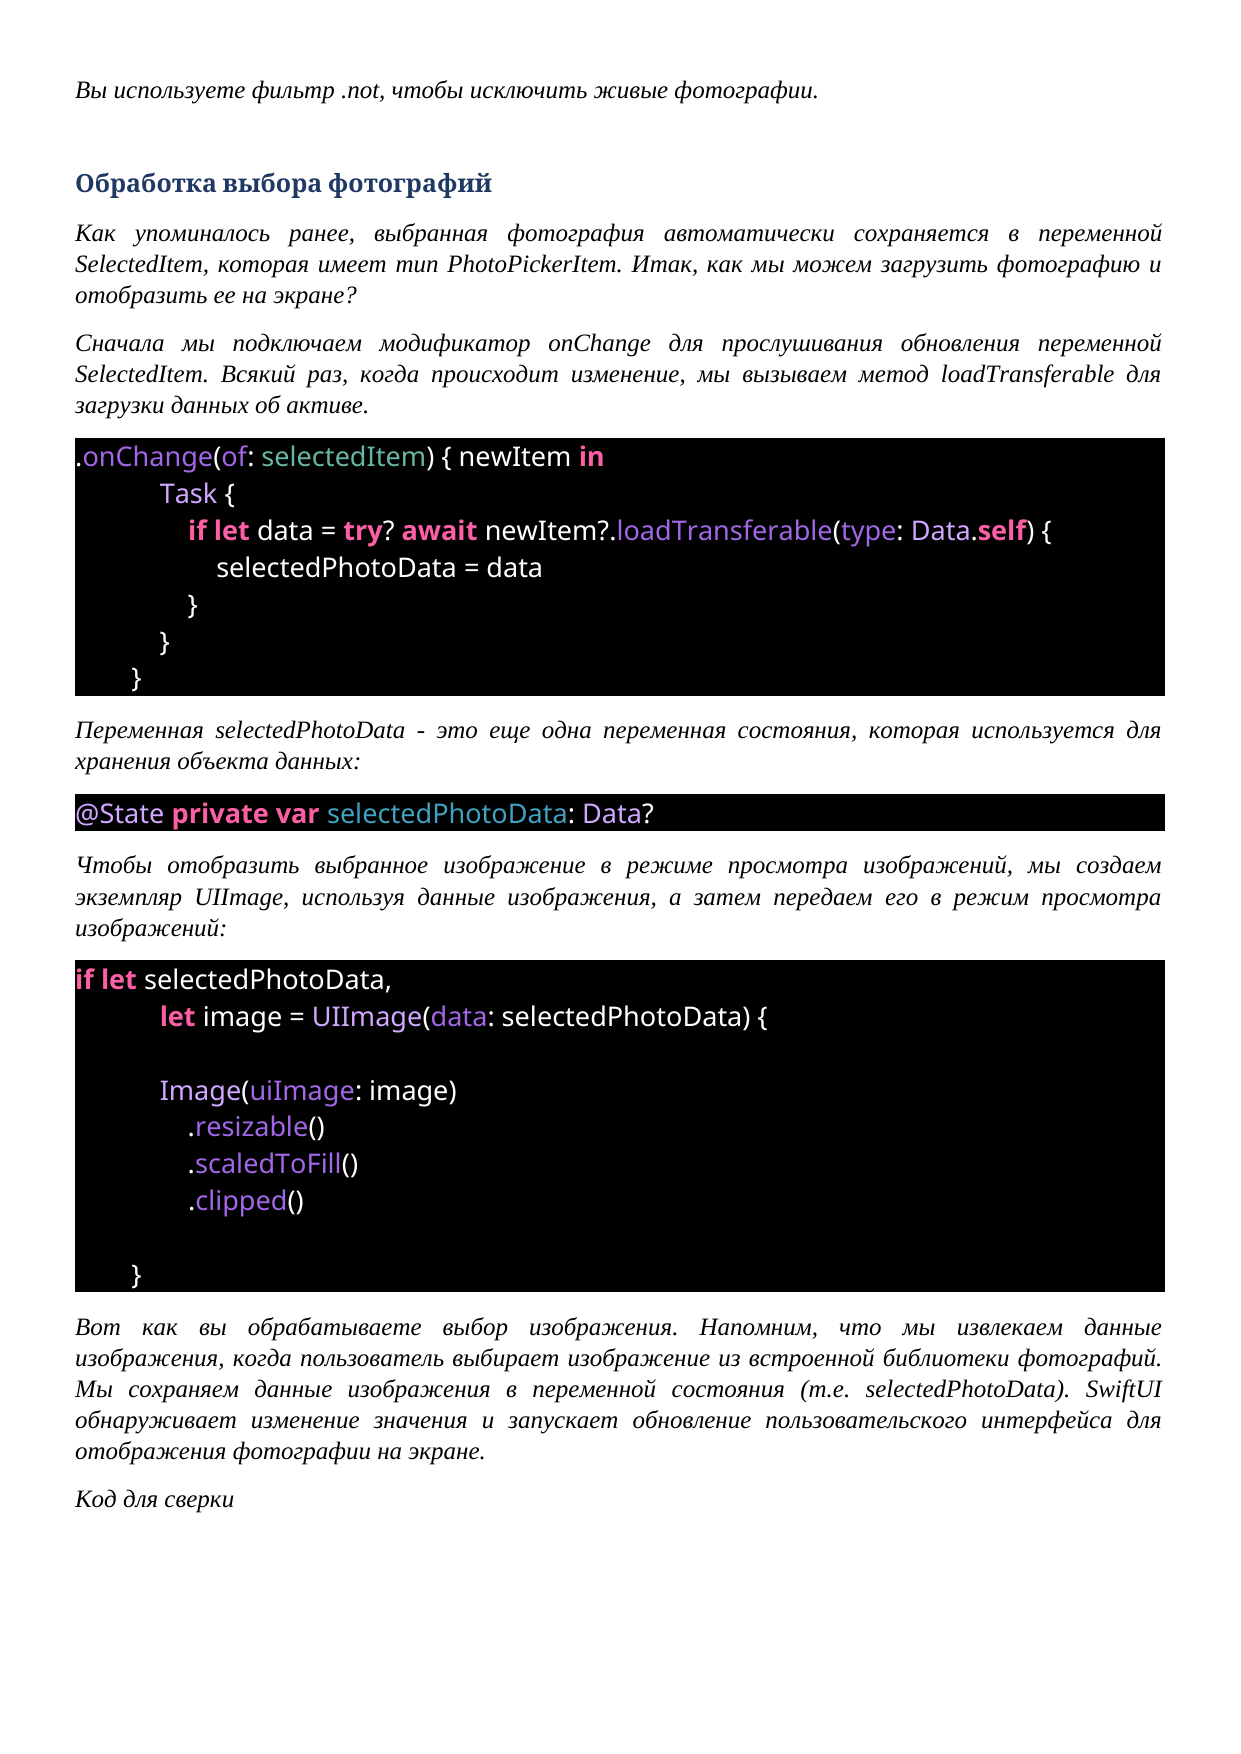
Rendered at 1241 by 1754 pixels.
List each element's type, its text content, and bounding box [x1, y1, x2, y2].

text } [75, 622, 1165, 659]
text Код для сверки [75, 1484, 1165, 1512]
text Чтобы отобразить выбранное изображение в режиме просмотра изображений, мы создаем экземпляр UIImage, используя данные изображения, а затем передаем его в режим просмотра изображений: [75, 851, 1165, 941]
text @State private var selectedPhotoData: Data? [75, 794, 1165, 831]
text let image = UIImage(data: selectedPhotoData) { [75, 997, 1165, 1034]
text Вот как вы обрабатываете выбор изображения. Напомним, что мы извлекаем данные изображения, когда пользователь выбирает изображение из встроенной библиотеки фотографий. Мы сохраняем данные изображения в переменной состояния (т.е. selectedPhotoData). SwiftUI обнаруживает изменение значения и запускает обновление пользовательского интерфейса для отображения фотографии на экране. [75, 1312, 1165, 1465]
text } [75, 1255, 1165, 1292]
text Image(uiImage: image) [75, 1071, 1165, 1108]
text selectedPhotoData = data [75, 548, 1165, 585]
text .clipped() [75, 1182, 1165, 1218]
text Переменная selectedPhotoData - это еще одна переменная состояния, которая используется для хранения объекта данных: [75, 715, 1165, 775]
text if let selectedPhotoData, [75, 960, 1165, 997]
text Сначала мы подключаем модификатор onChange для прослушивания обновления переменной SelectedItem. Всякий раз, когда происходит изменение, мы вызываем метод loadTransferable для загрузки данных об активе. [75, 328, 1165, 419]
text if let data = try? await newItem?.loadTransferable(type: Data.self) { [75, 511, 1165, 548]
text .scaledToFill() [75, 1145, 1165, 1182]
text Как упоминалось ранее, выбранная фотография автоматически сохраняется в переменной SelectedItem, которая имеет тип PhotoPickerItem. Итак, как мы можем загрузить фотографию и отобразить ее на экране? [75, 218, 1165, 309]
text Вы используете фильтр .not, чтобы исключить живые фотографии. [75, 75, 1165, 104]
text } [75, 659, 1165, 696]
text Task { [75, 474, 1165, 511]
text } [75, 585, 1165, 622]
subtitle Обработка выбора фотографий [75, 170, 1165, 199]
text .resizable() [75, 1108, 1165, 1145]
text .onChange(of: selectedItem) { newItem in [75, 438, 1165, 474]
